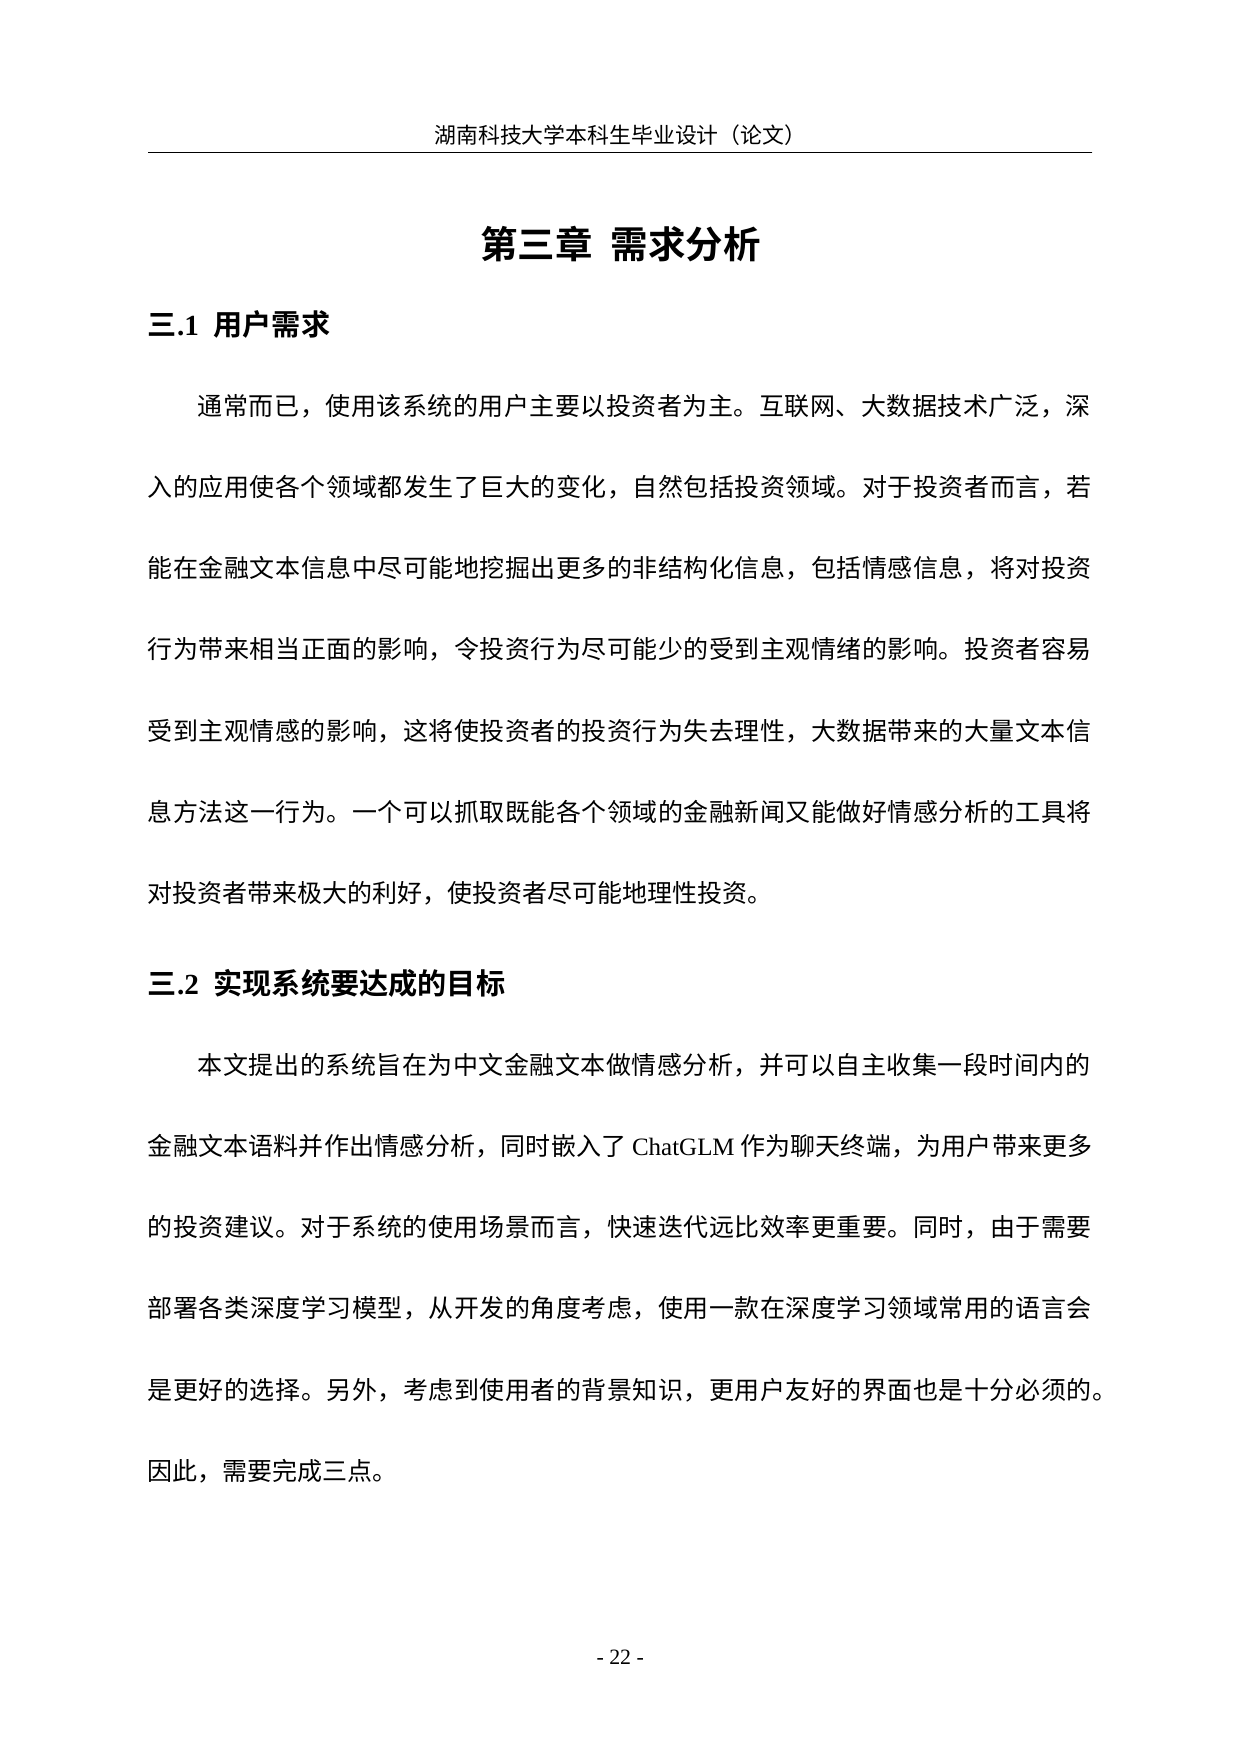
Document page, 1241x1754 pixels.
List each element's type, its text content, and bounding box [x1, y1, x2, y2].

subtitle 实现系统要达成的目标 [148, 949, 1092, 1014]
subtitle 需求分析 [148, 209, 1092, 274]
subtitle 用户需求 [148, 291, 1092, 356]
text 通常而已，使用该系统的用户主要以投资者为主。互联网、大数据技术广泛，深入的应用使各个领域都发生了巨大的变化，自然包括投资领域。对于投资者而言，若能在金融文本信息中尽可能地挖掘出更多的非结构化信息，包括情感信息，将对投资行为带来相当正面的影响，令投资行为尽可能少的受到主观情绪的影响。投资者容易受到主观情感的影响，这将使投资者的投资行为失去理性，大数据带来的大量文本信息方法这一行为。一个可以抓取既能各个领域的金融新闻又能做好情感分析的工具将对投资者带来极大的利好，使投资者尽可能地理性投资。 [148, 372, 1092, 924]
text 本文提出的系统旨在为中文金融文本做情感分析，并可以自主收集一段时间内的金融文本语料并作出情感分析，同时嵌入了ChatGLM作为聊天终端，为用户带来更多的投资建议。对于系统的使用场景而言，快速迭代远比效率更重要。同时，由于需要部署各类深度学习模型，从开发的角度考虑，使用一款在深度学习领域常用的语言会是更好的选择。另外，考虑到使用者的背景知识，更用户友好的界面也是十分必须的。因此，需要完成三点。 [148, 1031, 1092, 1502]
